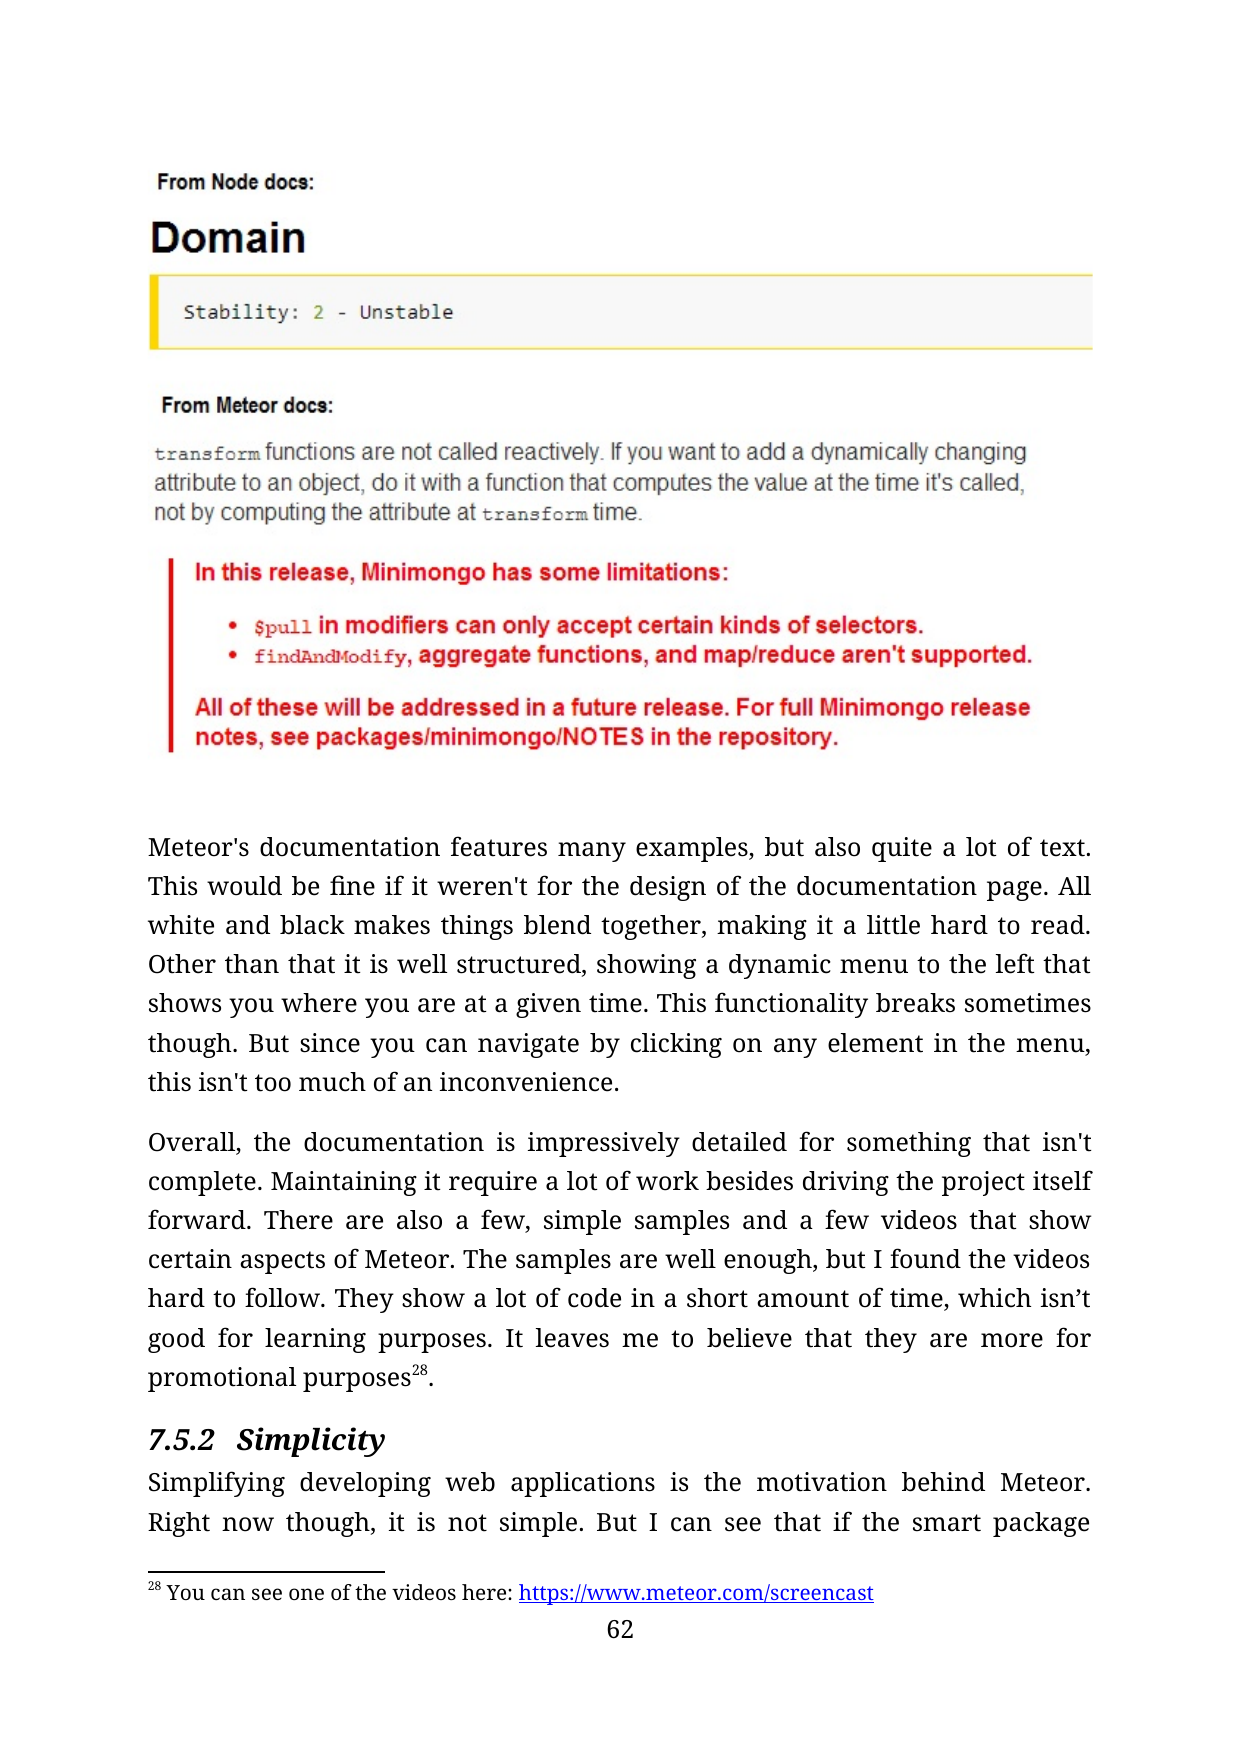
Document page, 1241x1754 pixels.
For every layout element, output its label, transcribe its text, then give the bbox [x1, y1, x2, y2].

text Meteor's documentation features many examples, but also quite a lot of text. This would be fine if it weren't for the design of the documentation page. All white and black makes things blend together, making it a little hard to read. Other than that it is well structured, showing a dynamic menu to the left that shows you where you are at a given time. This functionality breaks sometimes though. But since you can navigate by clicking on any element in the menu, this isn't too much of an inconvenience. [148, 829, 1092, 1098]
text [148, 1465, 1092, 1538]
text Overall, the documentation is impressively detailed for something that isn't complete. Maintaining it require a lot of work besides driving the project itself forward. There are also a few, simple samples and a few videos that show certain aspects of Meteor. The samples are well enough, but I found the videos hard to follow. They show a lot of code in a short amount of time, which isn’t good for learning purposes. It leaves me to believe that they are more for promotional purposes. [148, 1124, 1092, 1393]
picture [147, 147, 1093, 804]
subtitle Simplicity [148, 1419, 1092, 1459]
